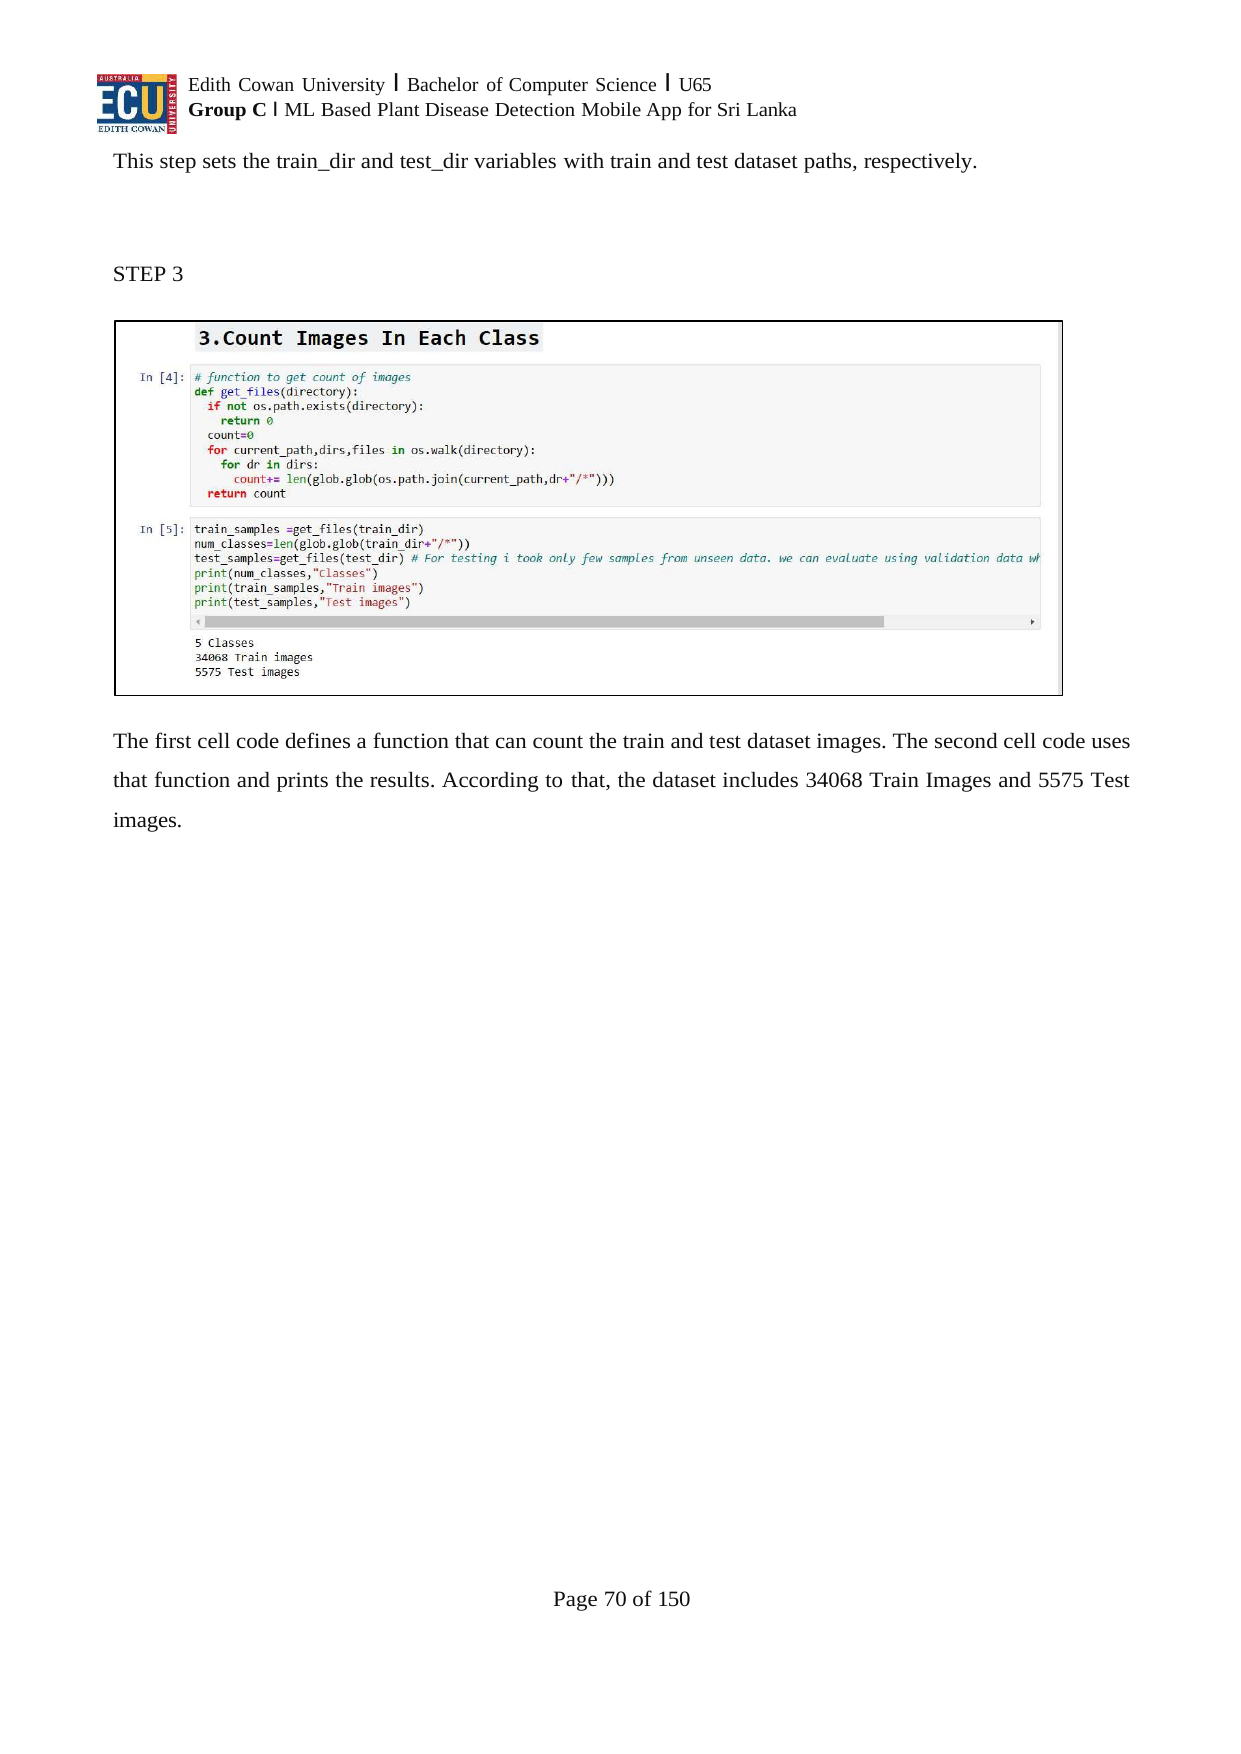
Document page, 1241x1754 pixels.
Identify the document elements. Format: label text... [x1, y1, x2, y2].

picture [137, 322, 1062, 695]
text The first cell code defines a function that can count the train and test dataset images. The second cell code uses that function and prints the results. According to that, the dataset includes 34068 Train Images and 5575 Test images. [113, 728, 1131, 832]
text STEP 3 [113, 261, 1217, 287]
text This step sets the train_dir and test_dir variables with train and test dataset paths, respectively. [113, 148, 1217, 173]
picture [97, 74, 177, 134]
